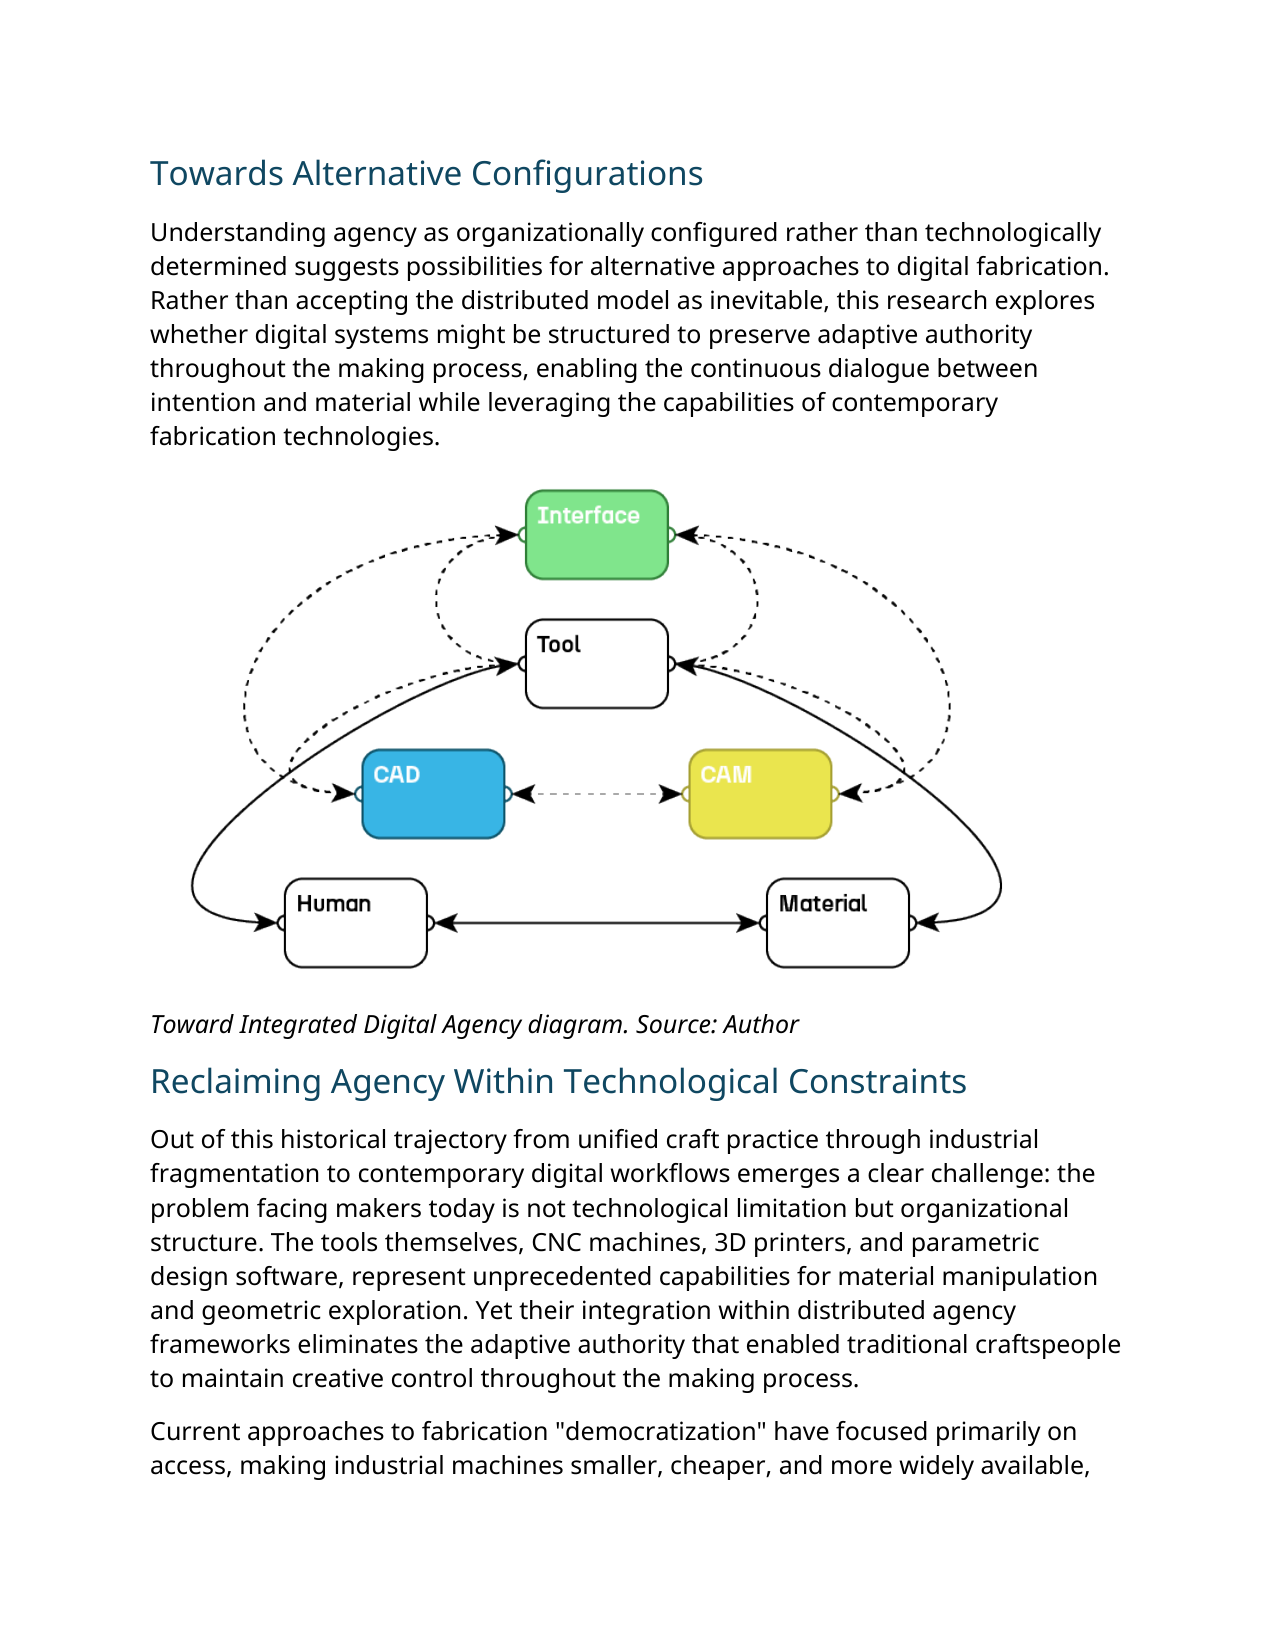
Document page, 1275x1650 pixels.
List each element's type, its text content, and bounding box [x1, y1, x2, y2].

text Out of this historical trajectory from unified craft practice through industrial fragmentation to contemporary digital workflows emerges a clear challenge: the problem facing makers today is not technological limitation but organizational structure. The tools themselves, CNC machines, 3D printers, and parametric design software, represent unprecedented capabilities for material manipulation and geometric exploration. Yet their integration within distributed agency frameworks eliminates the adaptive authority that enabled traditional craftspeople to maintain creative control throughout the making process. [150, 1122, 1125, 1394]
text Toward Integrated Digital Agency diagram. Source: Author [150, 1007, 1125, 1041]
text Understanding agency as organizationally configured rather than technologically determined suggests possibilities for alternative approaches to digital fabrication. Rather than accepting the distributed model as inevitable, this research explores whether digital systems might be structured to preserve adaptive authority throughout the making process, enabling the continuous dialogue between intention and material while leveraging the capabilities of contemporary fabrication technologies. [150, 214, 1125, 453]
subtitle Towards Alternative Configurations [150, 150, 1125, 195]
subtitle Reclaiming Agency Within Technological Constraints [150, 1058, 1125, 1103]
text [150, 1413, 1125, 1481]
picture [168, 471, 1044, 987]
